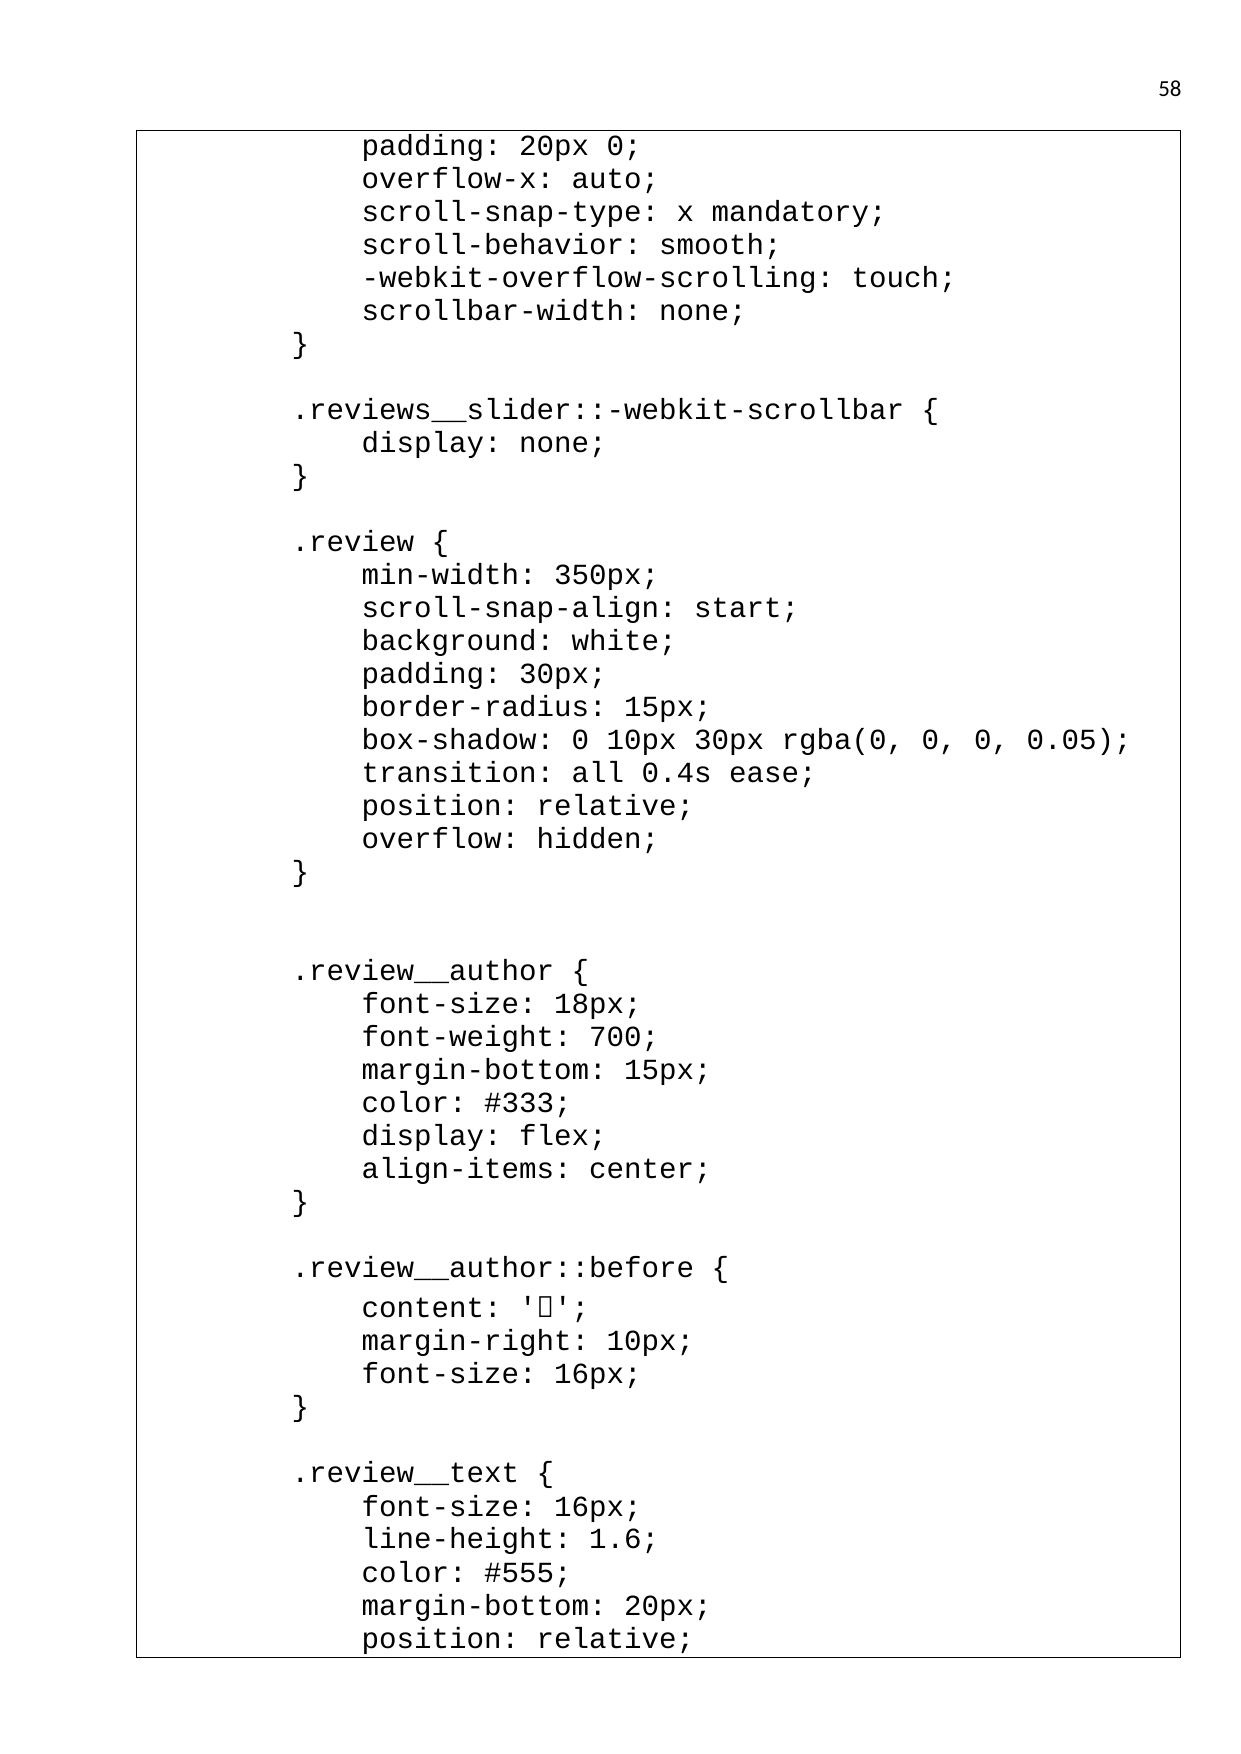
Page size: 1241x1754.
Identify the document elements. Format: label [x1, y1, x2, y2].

table_header [137, 131, 1180, 1657]
